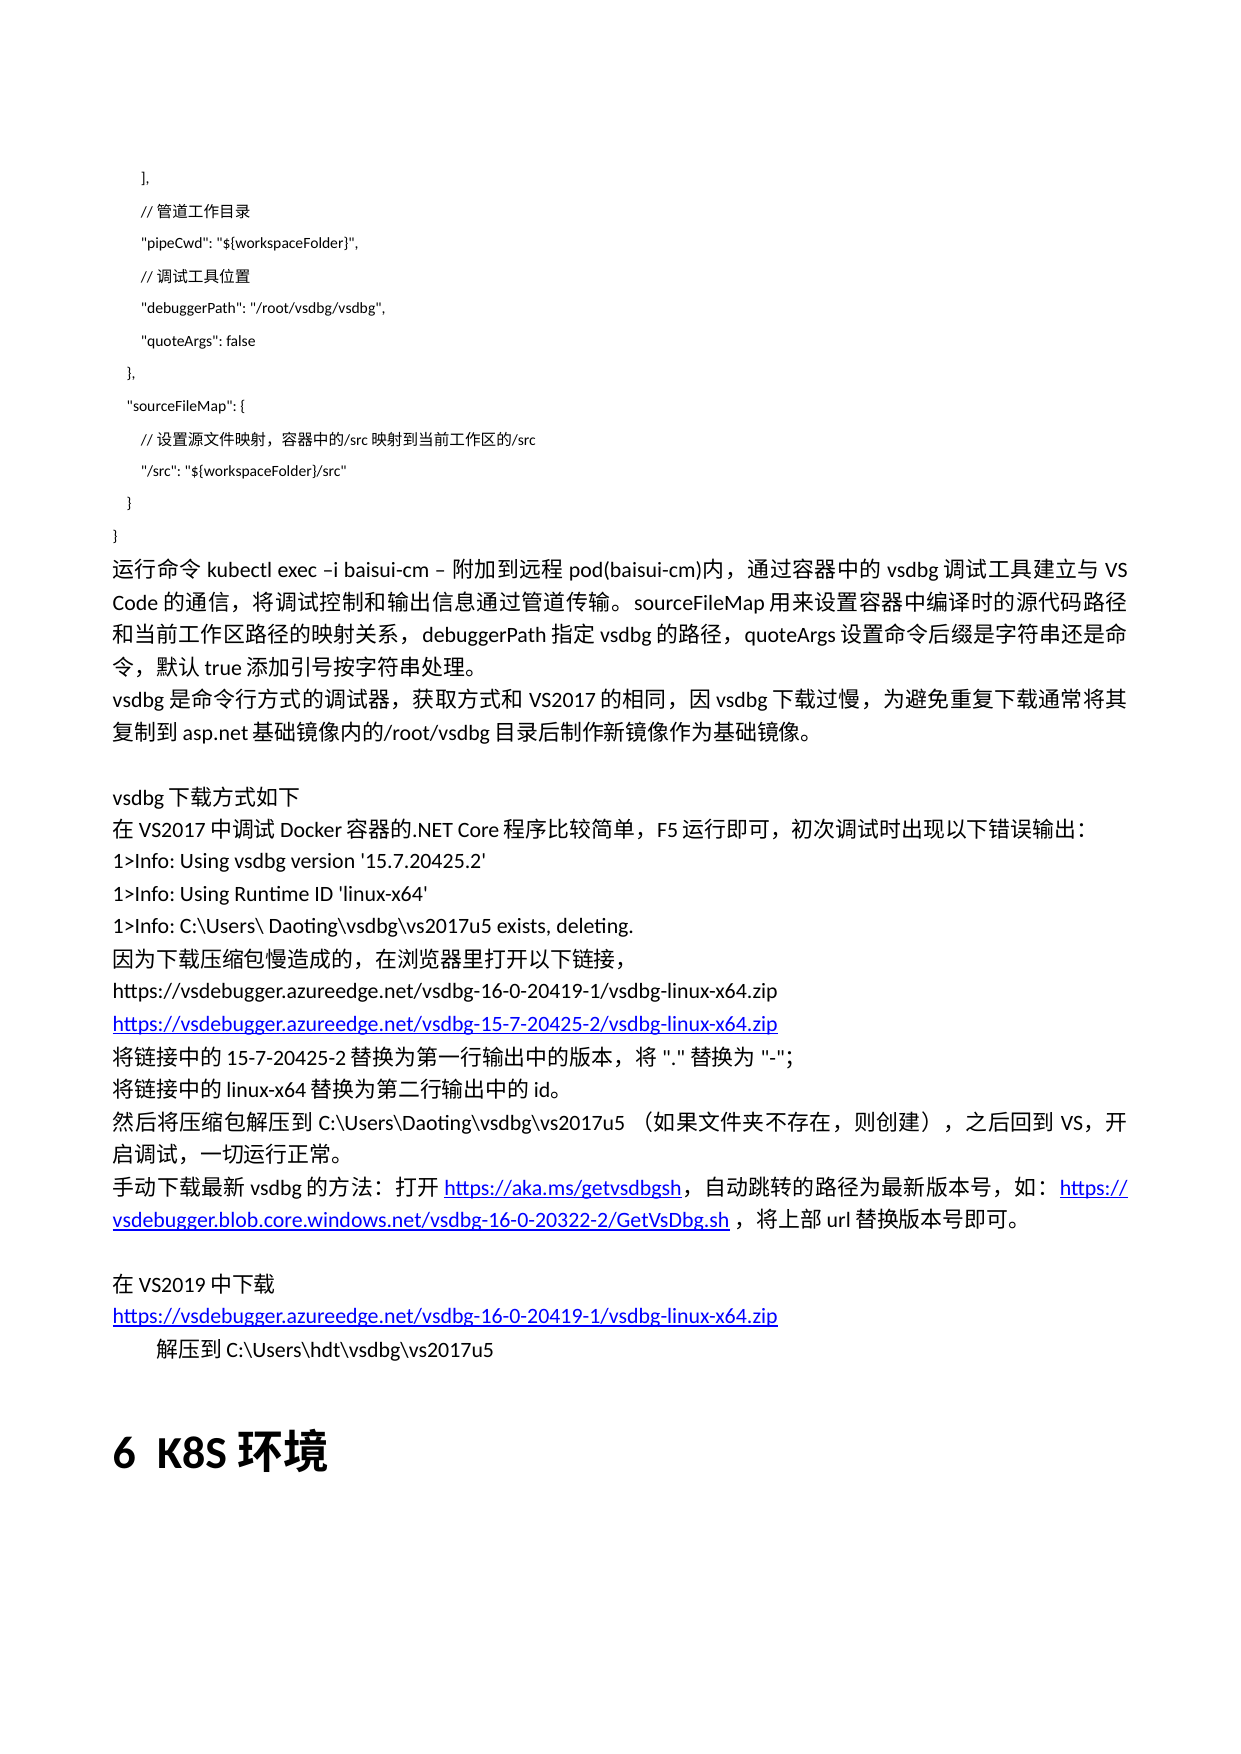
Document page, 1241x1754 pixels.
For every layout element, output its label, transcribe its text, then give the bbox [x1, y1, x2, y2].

text "/src": "${workspaceFolder}/src" [112, 454, 1128, 487]
text "pipeCwd": "${workspaceFolder}", [112, 227, 1128, 259]
text 在VS2019中下载 [112, 1267, 1128, 1299]
text vsdbg下载方式如下 [112, 779, 1128, 812]
text 因为下载压缩包慢造成的，在浏览器里打开以下链接， [112, 942, 1128, 974]
text 将链接中的15-7-20425-2替换为第一行输出中的版本，将 "." 替换为 "-"； [112, 1039, 1128, 1072]
text "sourceFileMap": { [112, 389, 1128, 422]
text https://vsdebugger.azureedge.net/vsdbg-15-7-20425-2/vsdbg-linux-x64.zip [112, 1007, 1128, 1039]
text 手动下载最新vsdbg的方法：打开https://aka.ms/getvsdbgsh，自动跳转的路径为最新版本号，如：https://vsdebugger.blob.core.windows.net/vsdbg-16-0-20322-2/GetVsDbg.sh ，将上部url替换版本号即可。 [112, 1169, 1128, 1234]
text } [112, 487, 1128, 519]
text 将链接中的linux-x64替换为第二行输出中的id。 [112, 1072, 1128, 1104]
text "debuggerPath": "/root/vsdbg/vsdbg", [112, 292, 1128, 324]
text 1>Info: Using Runtime ID 'linux-x64' [112, 877, 1128, 909]
text }, [112, 357, 1128, 389]
text vsdbg是命令行方式的调试器，获取方式和VS2017的相同，因vsdbg下载过慢，为避免重复下载通常将其复制到asp.net基础镜像内的/root/vsdbg目录后制作新镜像作为基础镜像。 [112, 682, 1128, 747]
text https://vsdebugger.azureedge.net/vsdbg-16-0-20419-1/vsdbg-linux-x64.zip [112, 1299, 1128, 1332]
text 1>Info: Using vsdbg version '15.7.20425.2' [112, 844, 1128, 877]
text 1>Info: C:\Users\ Daoting\vsdbg\vs2017u5 exists, deleting. [112, 909, 1128, 942]
text 运行命令kubectl exec –i baisui-cm – 附加到远程pod(baisui-cm)内，通过容器中的vsdbg调试工具建立与VS Code的通信，将调试控制和输出信息通过管道传输。sourceFileMap用来设置容器中编译时的源代码路径和当前工作区路径的映射关系，debuggerPath指定vsdbg的路径，quoteArgs设置命令后缀是字符串还是命令，默认true添加引号按字符串处理。 [112, 552, 1128, 682]
text "quoteArgs": false [112, 324, 1128, 357]
text // 调试工具位置 [112, 259, 1128, 292]
text ], [112, 162, 1128, 194]
text } [112, 519, 1128, 552]
text // 设置源文件映射，容器中的/src映射到当前工作区的/src [112, 422, 1128, 454]
text 在VS2017中调试Docker容器的.NET Core程序比较简单，F5运行即可，初次调试时出现以下错误输出： [112, 812, 1128, 844]
text 解压到C:\Users\hdt\vsdbg\vs2017u5 [112, 1332, 1128, 1364]
text 然后将压缩包解压到C:\Users\Daoting\vsdbg\vs2017u5 （如果文件夹不存在，则创建），之后回到VS，开启调试，一切运行正常。 [112, 1104, 1128, 1169]
text // 管道工作目录 [112, 194, 1128, 227]
subtitle K8S 环境 [112, 1400, 1128, 1497]
text https://vsdebugger.azureedge.net/vsdbg-16-0-20419-1/vsdbg-linux-x64.zip [112, 974, 1128, 1007]
